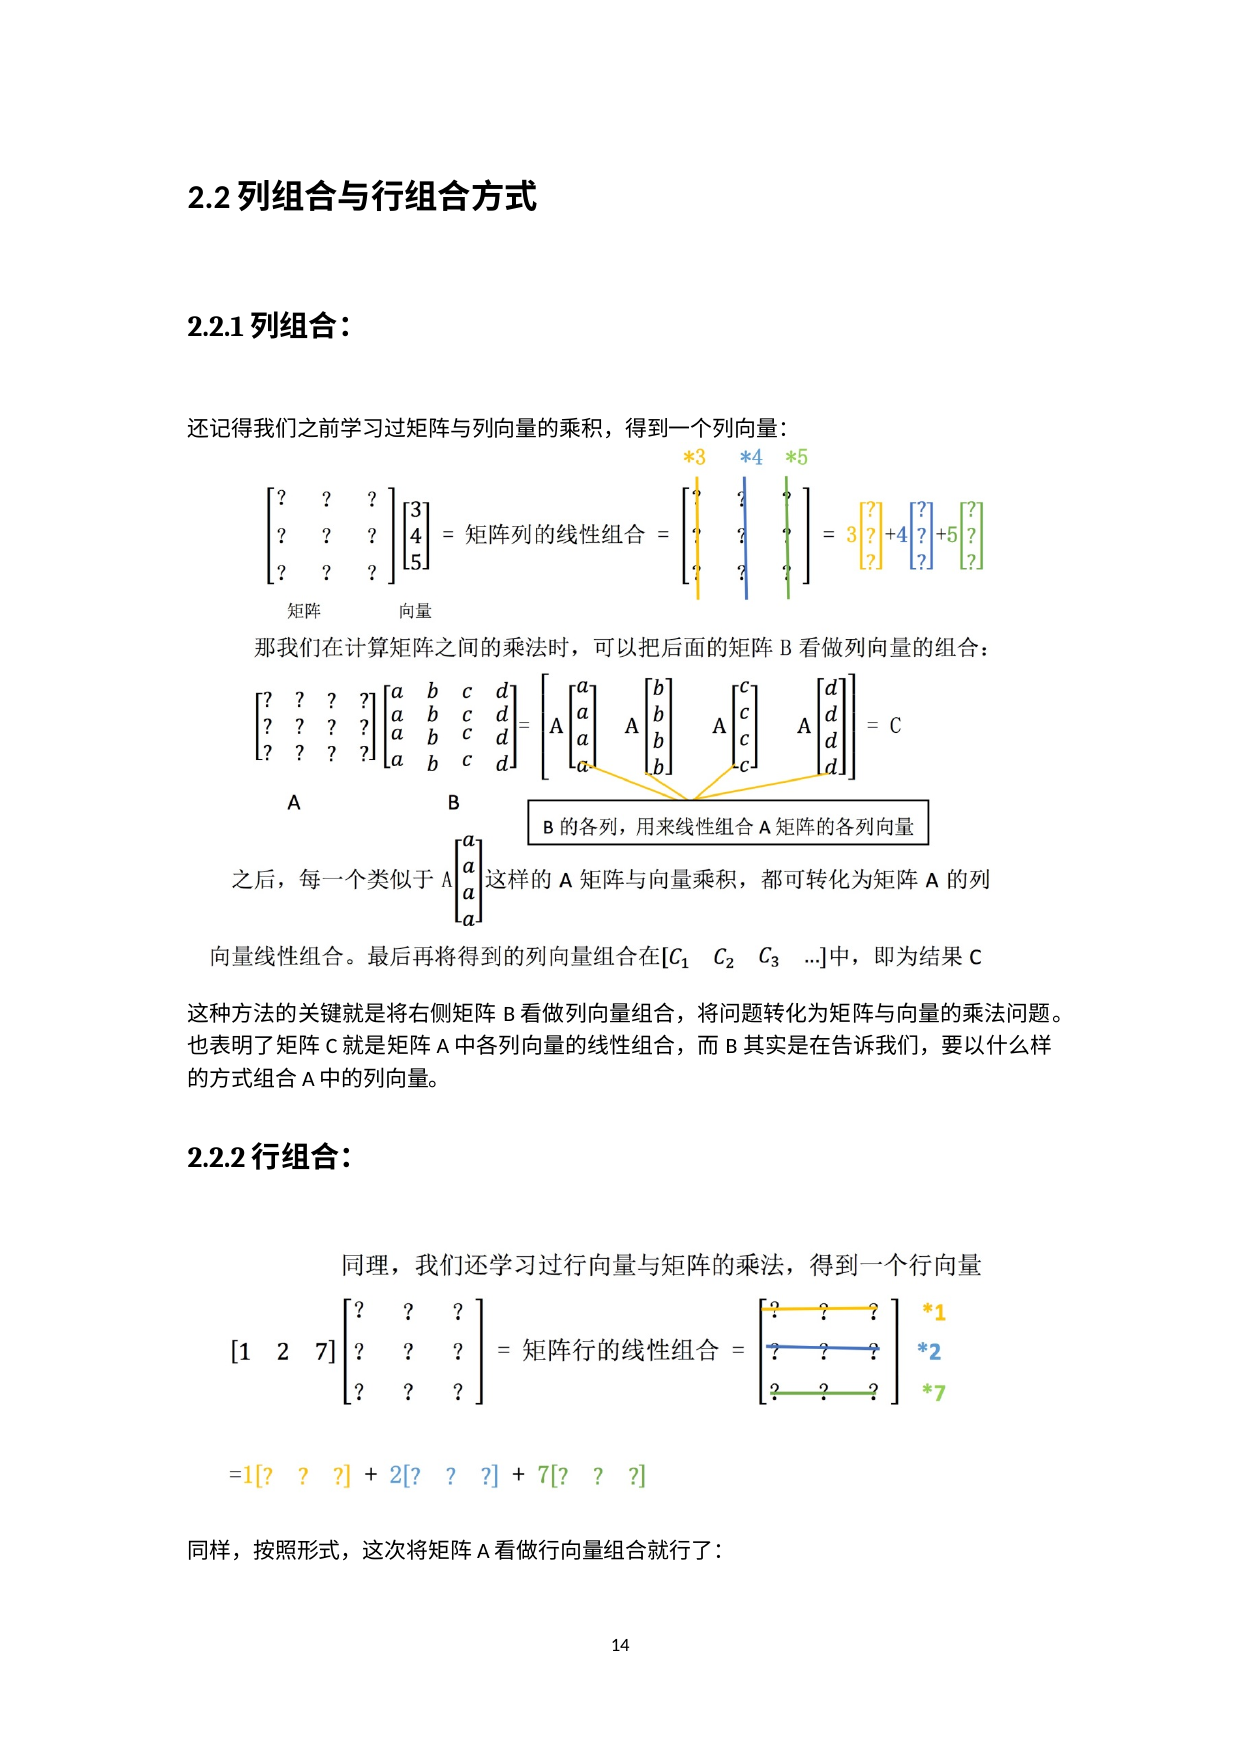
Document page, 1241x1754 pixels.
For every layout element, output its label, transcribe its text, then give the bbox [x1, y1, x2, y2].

text 同样，按照形式，这次将矩阵 A 看做行向量组合就行了： [187, 1533, 1053, 1566]
text 这种方法的关键就是将右侧矩阵 B 看做列向量组合，将问题转化为矩阵与向量的乘法问题。也表明了矩阵 C 就是矩阵 A 中各列向量的线性组合，而 B 其实是在告诉我们，要以什么样的方式组合 A 中的列向量。 [187, 995, 1053, 1093]
picture [187, 442, 1053, 984]
text 还记得我们之前学习过矩阵与列向量的乘积，得到一个列向量： [187, 410, 1053, 442]
subtitle 2.2.1 列组合： [187, 291, 1053, 356]
subtitle 2.2.2 行组合： [187, 1122, 1053, 1187]
subtitle 2.2 列组合与行组合方式 [187, 162, 1053, 227]
picture [187, 1240, 1053, 1502]
